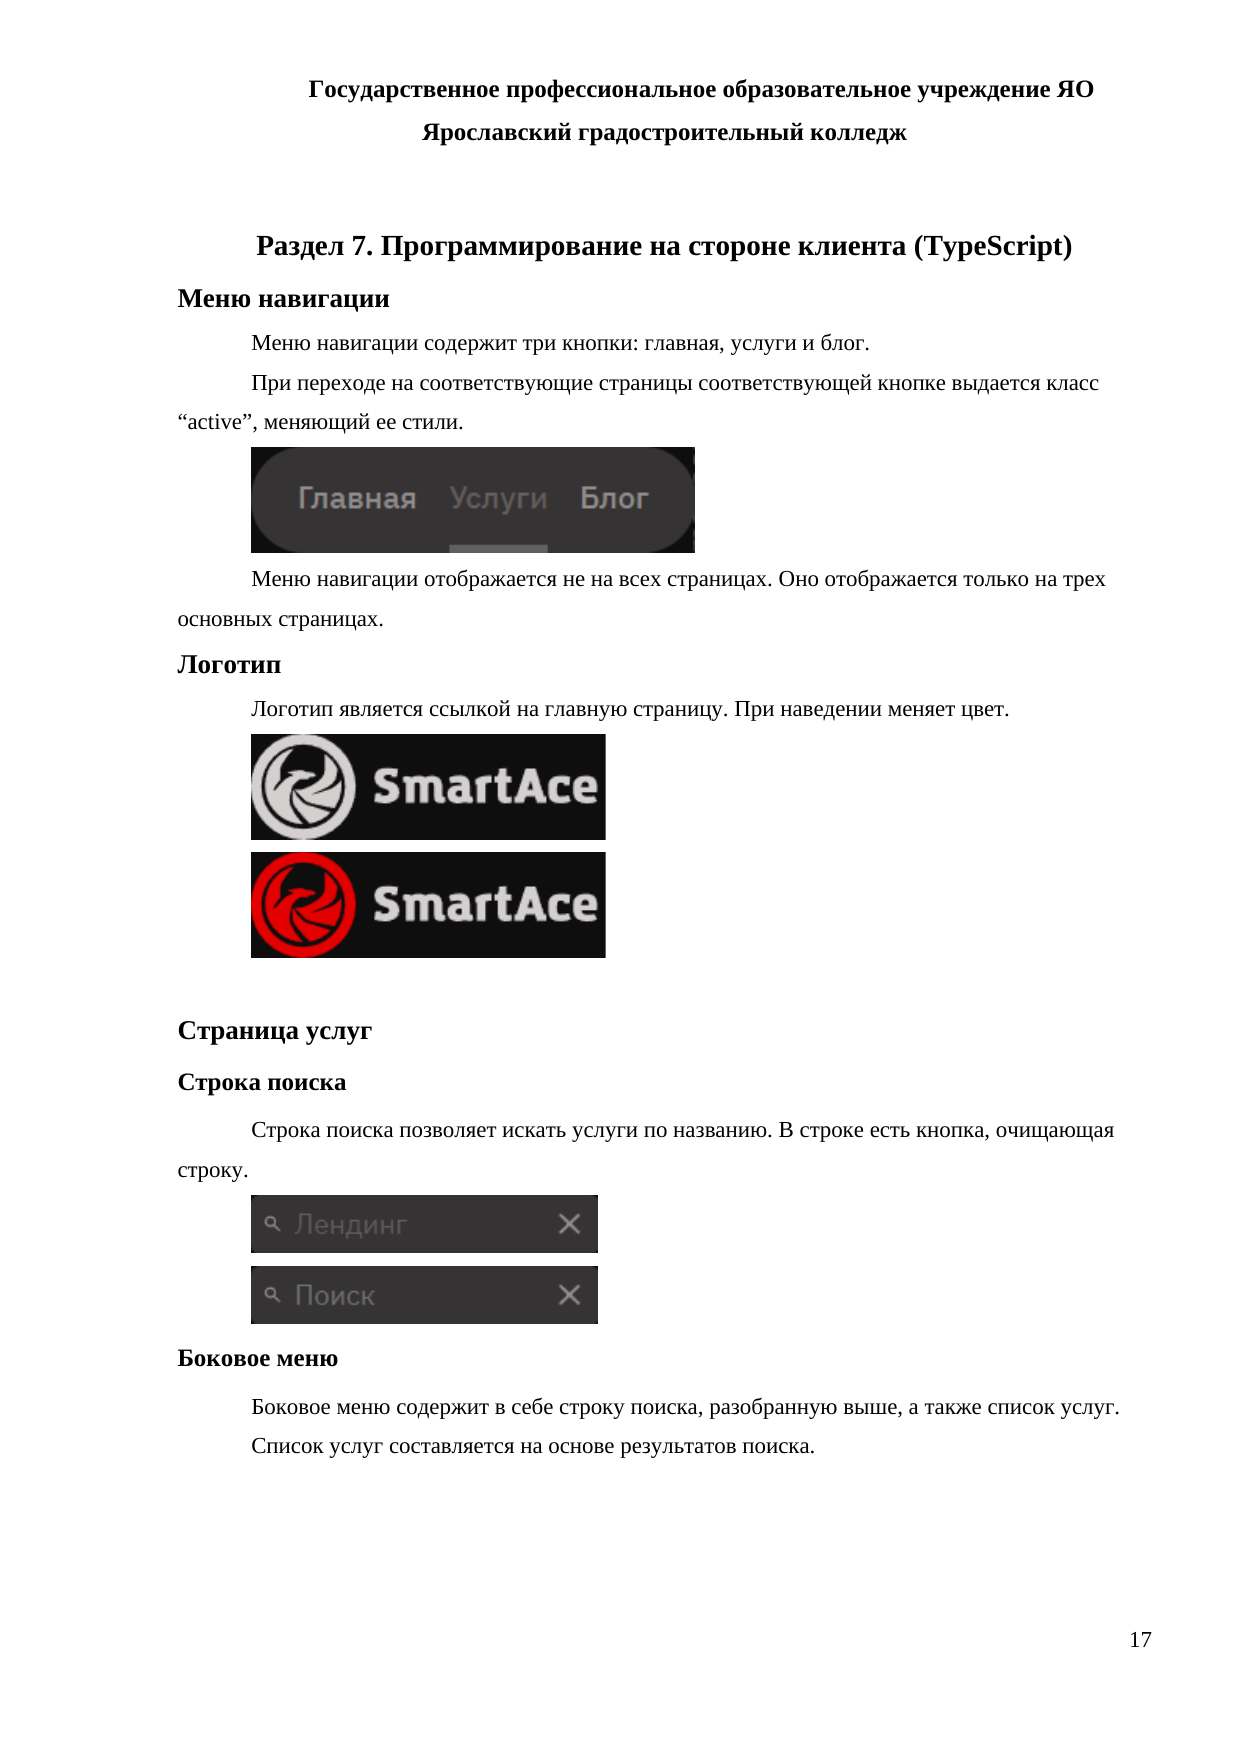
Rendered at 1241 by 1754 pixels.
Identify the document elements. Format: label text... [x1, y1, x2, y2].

picture [251, 447, 695, 553]
picture [251, 734, 606, 840]
picture [251, 1266, 598, 1324]
text Список услуг составляется на основе результатов поиска. [177, 1432, 1152, 1458]
subtitle Логотип [177, 648, 1152, 680]
text Меню навигации содержит три кнопки: главная, услуги и блог. [177, 329, 1152, 356]
text Строка поиска позволяет искать услуги по названию. В строке есть кнопка, очищающая строку. [177, 1116, 1152, 1182]
picture [251, 852, 606, 958]
text Боковое меню содержит в себе строку поиска, разобранную выше, а также список услуг. [177, 1393, 1152, 1419]
text Меню навигации отображается не на всех страницах. Оно отображается только на трех основных страницах. [177, 565, 1152, 631]
picture [251, 1195, 598, 1253]
subtitle Раздел 7. Программирование на стороне клиента (TypeScript) [177, 228, 1152, 262]
text При переходе на соответствующие страницы соответствующей кнопке выдается класс “active”, меняющий ее стили. [177, 369, 1152, 434]
subtitle Строка поиска [177, 1067, 1152, 1096]
text Логотип является ссылкой на главную страницу. При наведении меняет цвет. [177, 695, 1152, 722]
subtitle Страница услуг [177, 1014, 1152, 1045]
subtitle Боковое меню [177, 1343, 1152, 1372]
subtitle Меню навигации [177, 282, 1152, 314]
